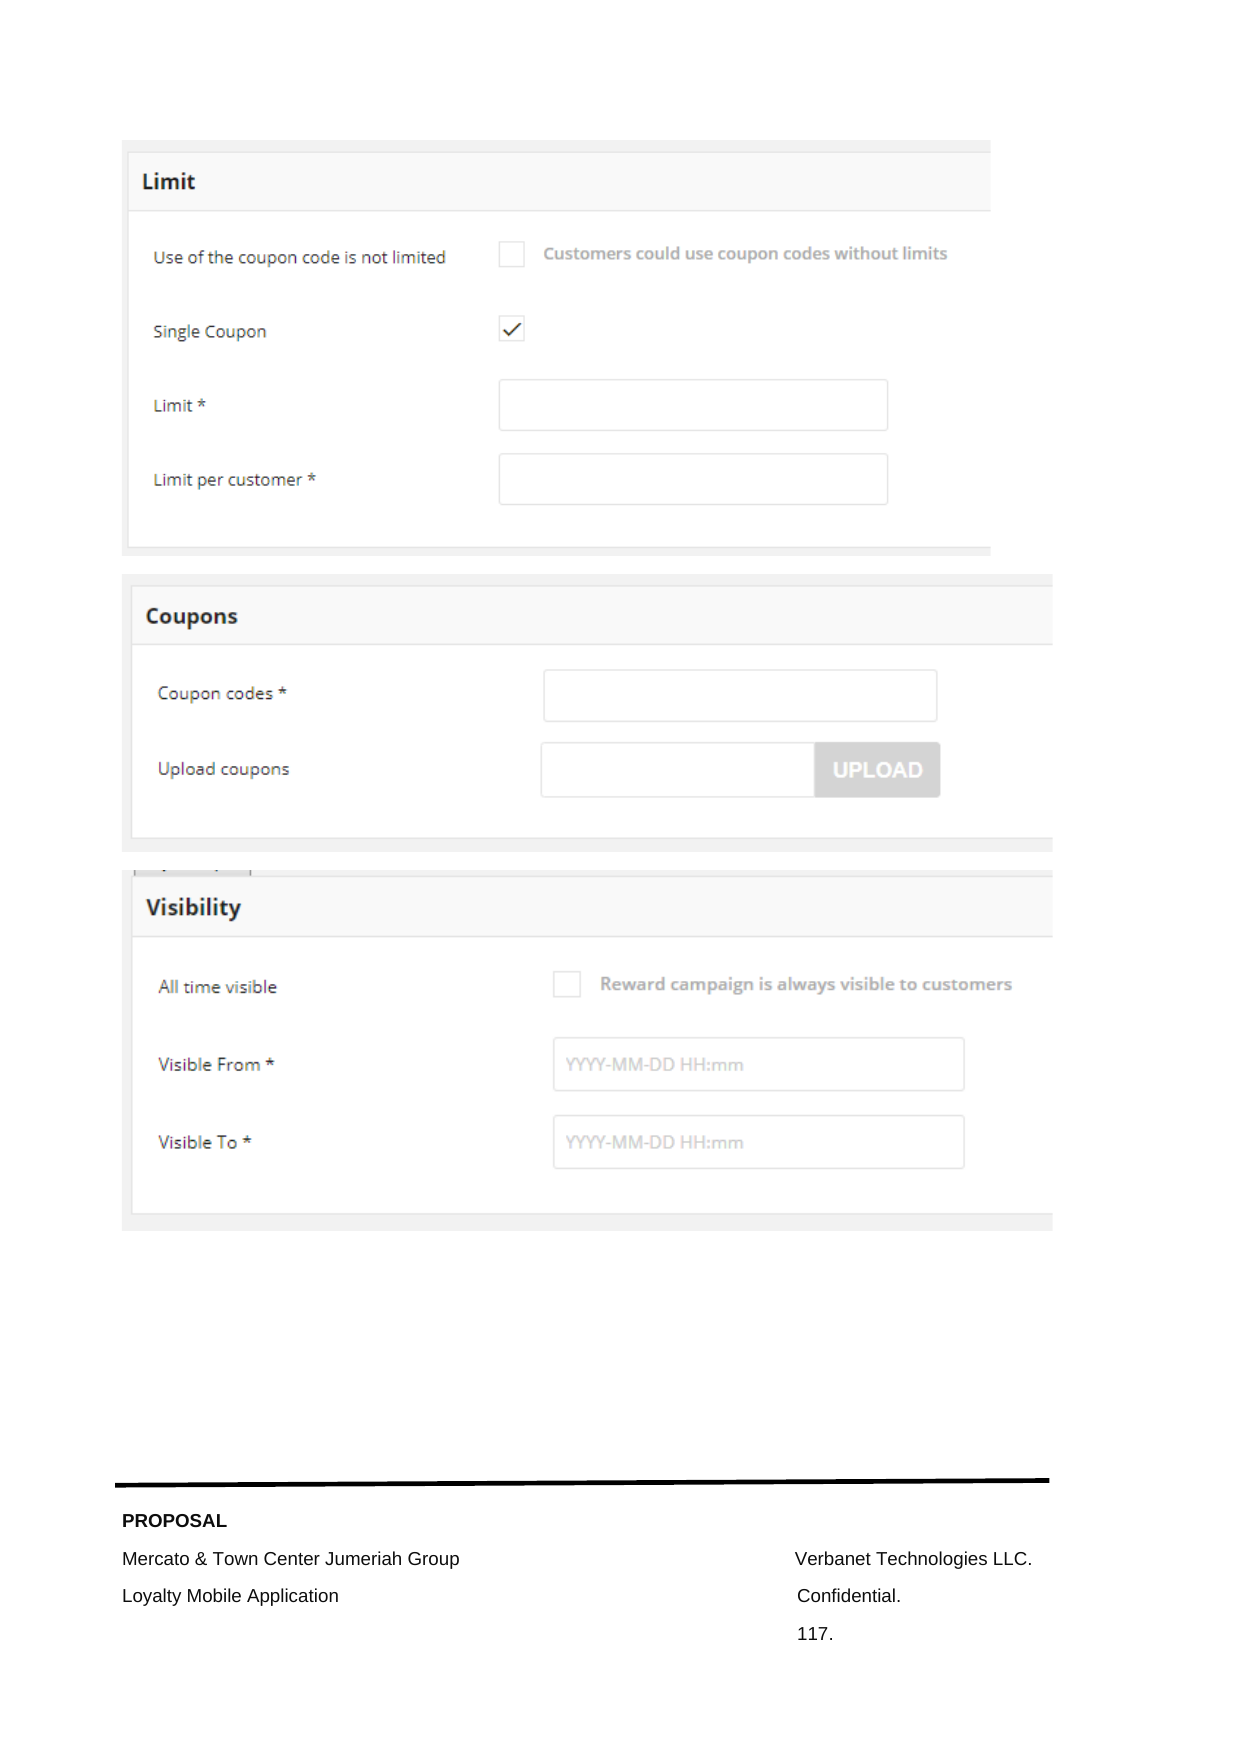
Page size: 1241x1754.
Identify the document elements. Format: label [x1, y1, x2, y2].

picture [121, 574, 1053, 852]
picture [121, 870, 1053, 1231]
picture [121, 140, 991, 556]
